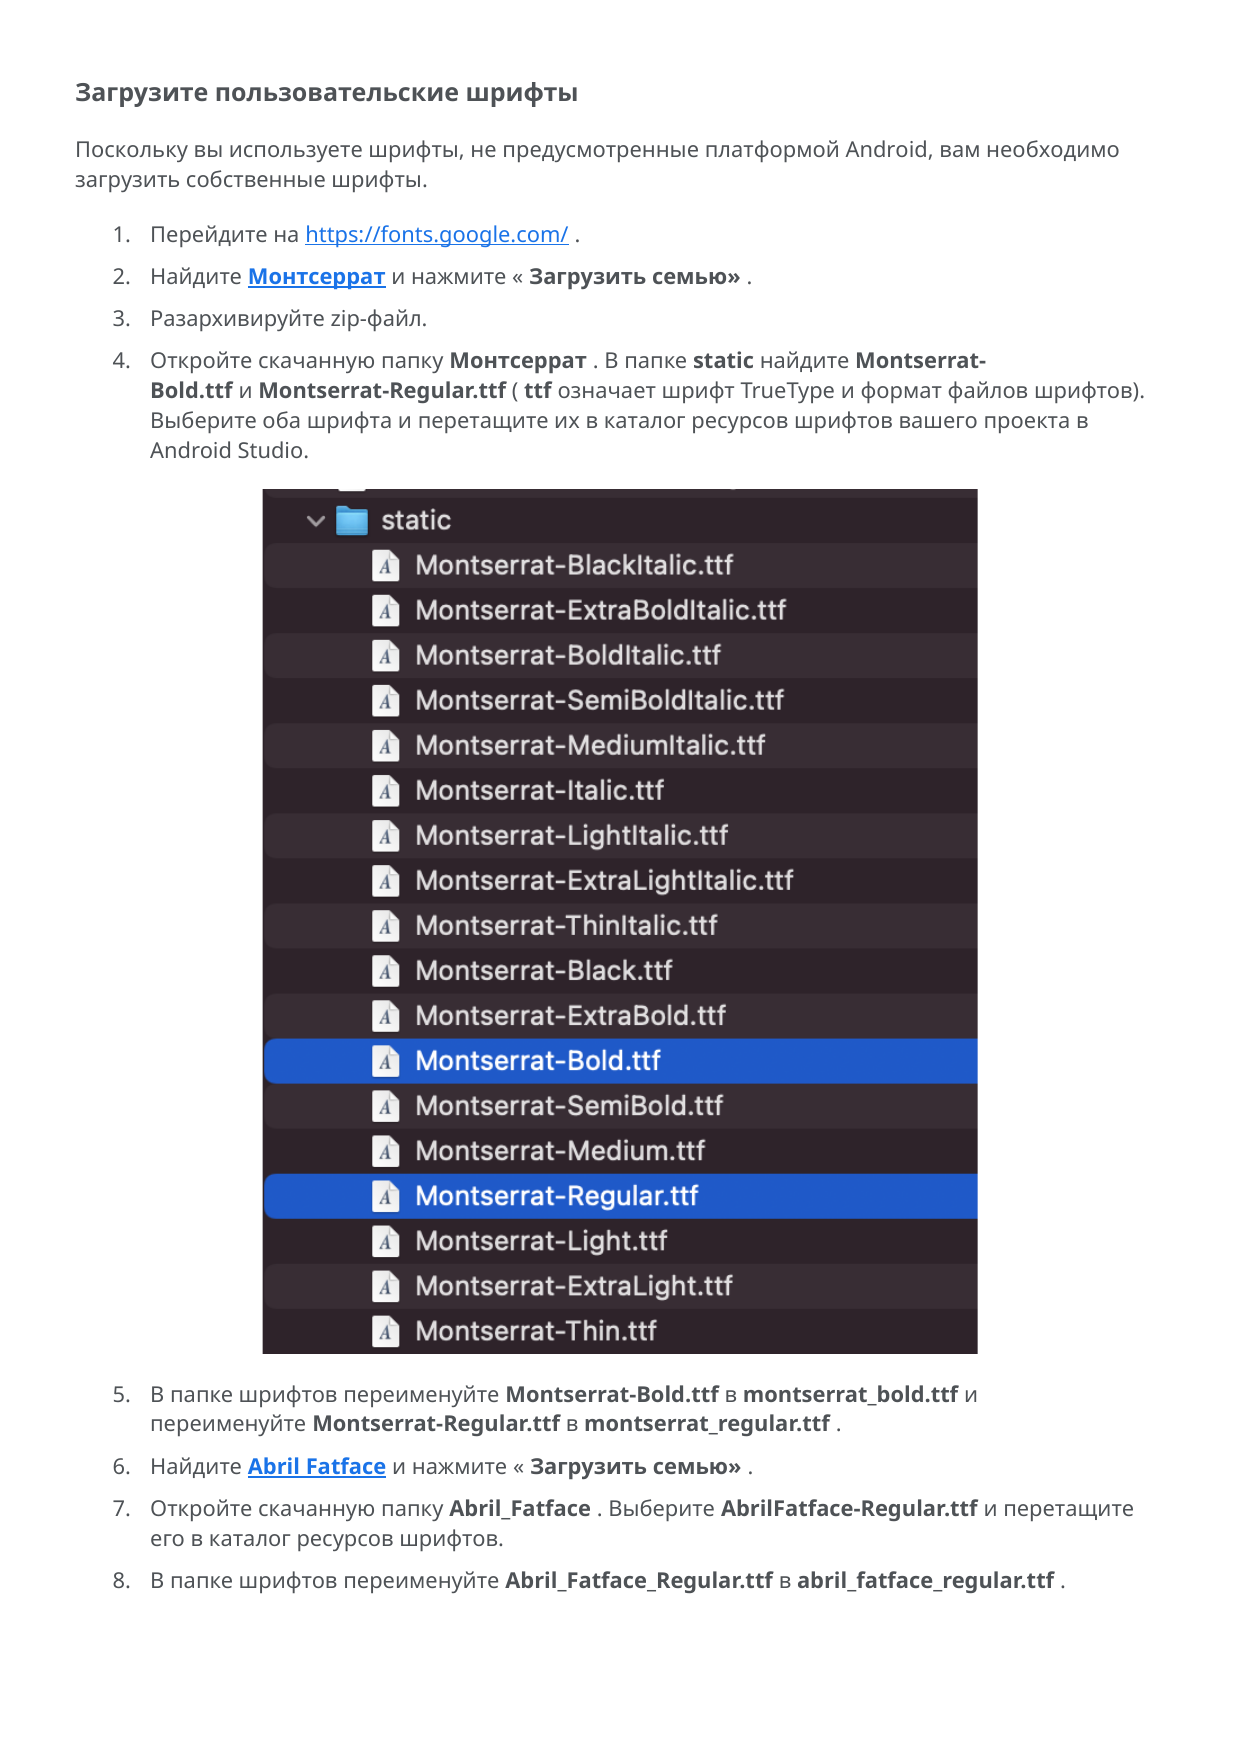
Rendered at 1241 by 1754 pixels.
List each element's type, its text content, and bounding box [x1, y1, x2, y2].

text Поскольку вы используете шрифты, не предусмотренные платформой Android, вам необходимо загрузить собственные шрифты. [75, 134, 1165, 194]
picture [262, 489, 978, 1354]
list Найдите Abril Fatface и нажмите « Загрузить семью» . [112, 1451, 1165, 1481]
subtitle Загрузите пользовательские шрифты [75, 75, 1165, 109]
list Откройте скачанную папку Abril_Fatface . Выберите AbrilFatface-Regular.ttf и перетащите его в каталог ресурсов шрифтов. [112, 1493, 1165, 1553]
list Откройте скачанную папку Монтсеррат . В папке static найдите Montserrat-Bold.ttf и Montserrat-Regular.ttf ( ttf означает шрифт TrueType и формат файлов шрифтов). Выберите оба шрифта и перетащите их в каталог ресурсов шрифтов вашего проекта в Android Studio. [112, 346, 1165, 465]
list Найдите Монтсеррат и нажмите « Загрузить семью» . [112, 261, 1165, 291]
list В папке шрифтов переименуйте Montserrat-Bold.ttf в montserrat_bold.ttf и переименуйте Montserrat-Regular.ttf в montserrat_regular.ttf . [112, 1379, 1165, 1438]
list Разархивируйте zip-файл. [112, 303, 1165, 333]
list Перейдите на https://fonts.google.com/ . [112, 219, 1165, 248]
list В папке шрифтов переименуйте Abril_Fatface_Regular.ttf в abril_fatface_regular.ttf . [112, 1565, 1165, 1595]
